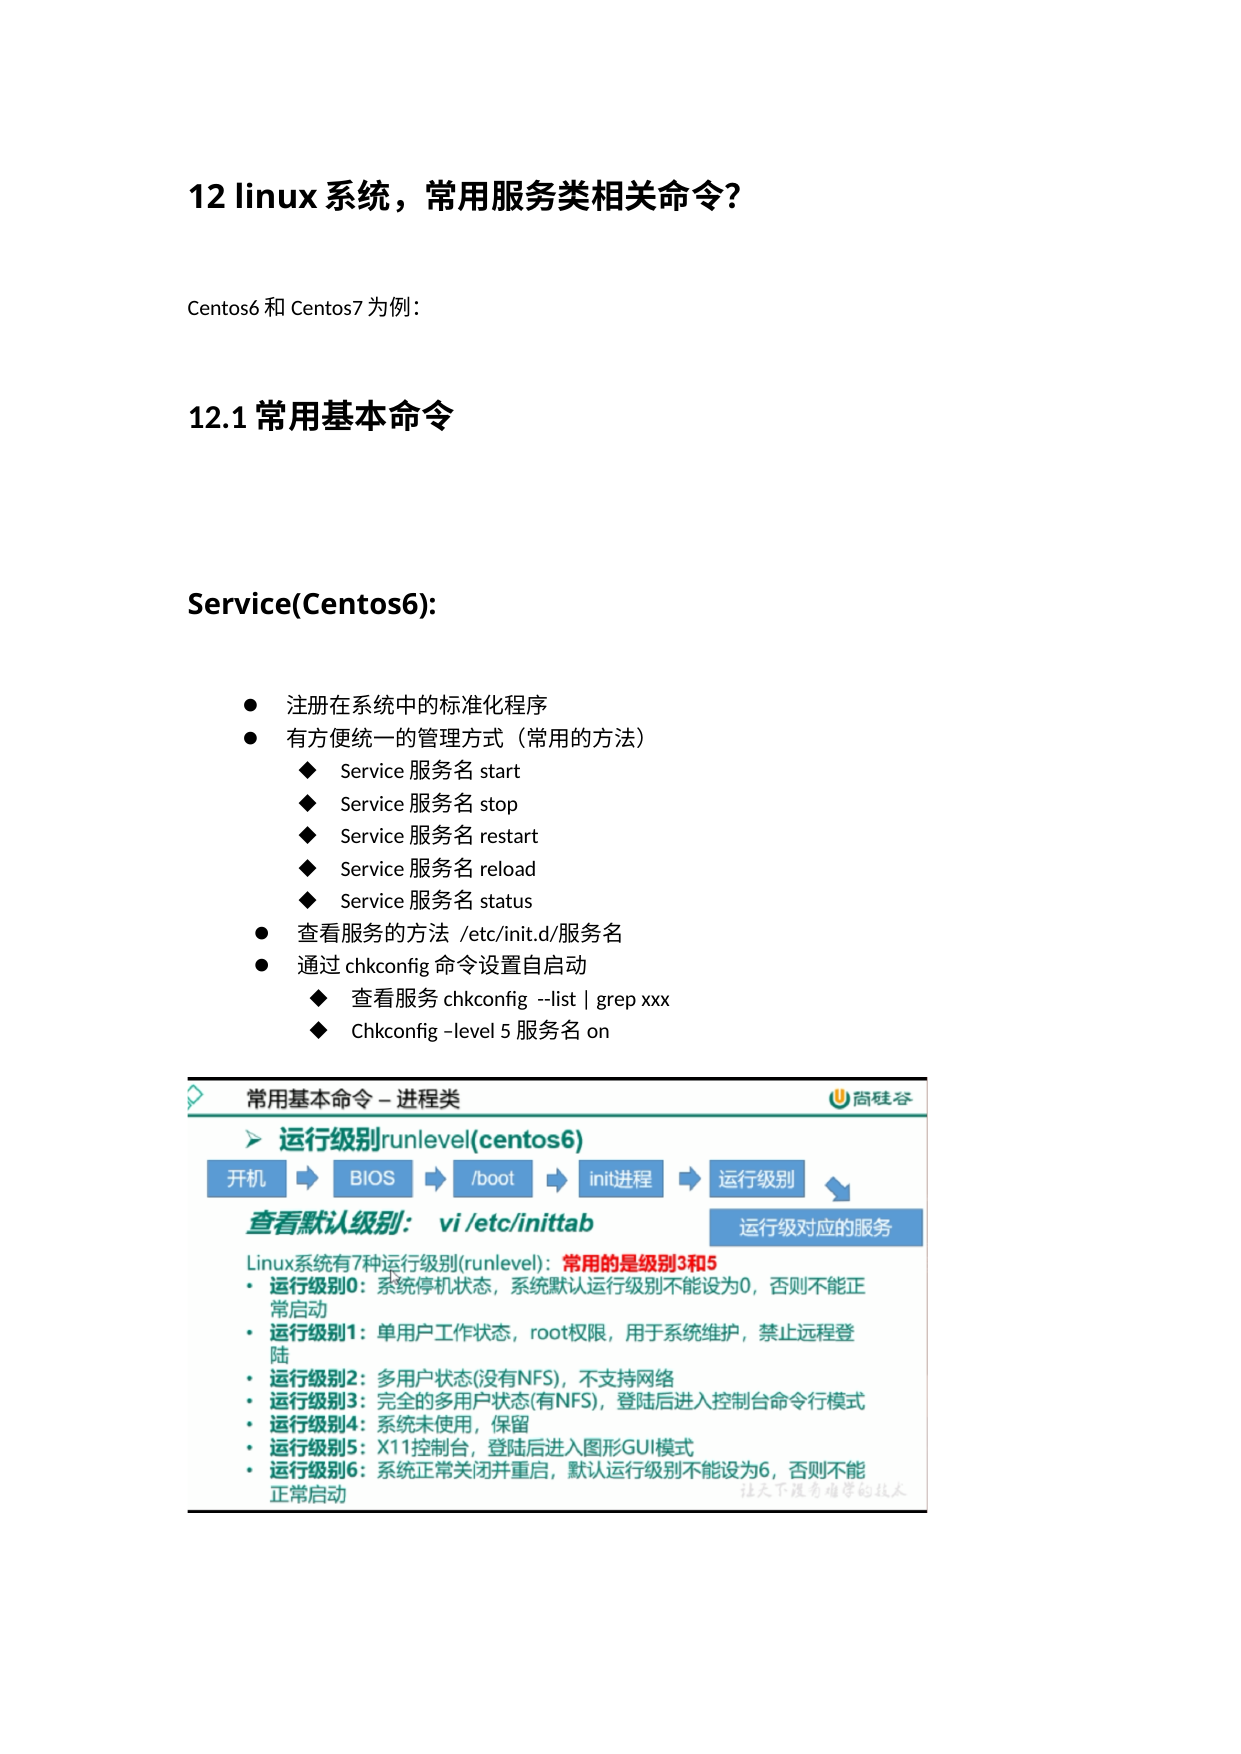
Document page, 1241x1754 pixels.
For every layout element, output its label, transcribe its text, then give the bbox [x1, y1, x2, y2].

list Service 服务名 stop [297, 785, 1053, 818]
subtitle 12.1 常用基本命令 [187, 381, 1053, 446]
subtitle 12 linux系统，常用服务类相关命令？ [187, 162, 1053, 227]
list Service 服务名 restart [297, 818, 1053, 850]
list Service 服务名 reload [297, 850, 1053, 883]
list 查看服务chkconfig --list | grep xxx [308, 980, 1053, 1013]
list 有方便统一的管理方式（常用的方法） [242, 720, 1053, 753]
list 注册在系统中的标准化程序 [242, 688, 1053, 720]
subtitle Service(Centos6): [187, 570, 1053, 635]
list 查看服务的方法 /etc/init.d/服务名 [253, 915, 1053, 948]
picture [187, 1077, 928, 1513]
list Chkconfig –level 5 服务名 on [308, 1013, 1053, 1045]
list 通过chkconfig 命令设置自启动 [253, 948, 1053, 980]
list Service 服务名 status [297, 883, 1053, 915]
text Centos6 和Centos7为例： [187, 289, 1053, 322]
list Service 服务名 start [297, 753, 1053, 785]
